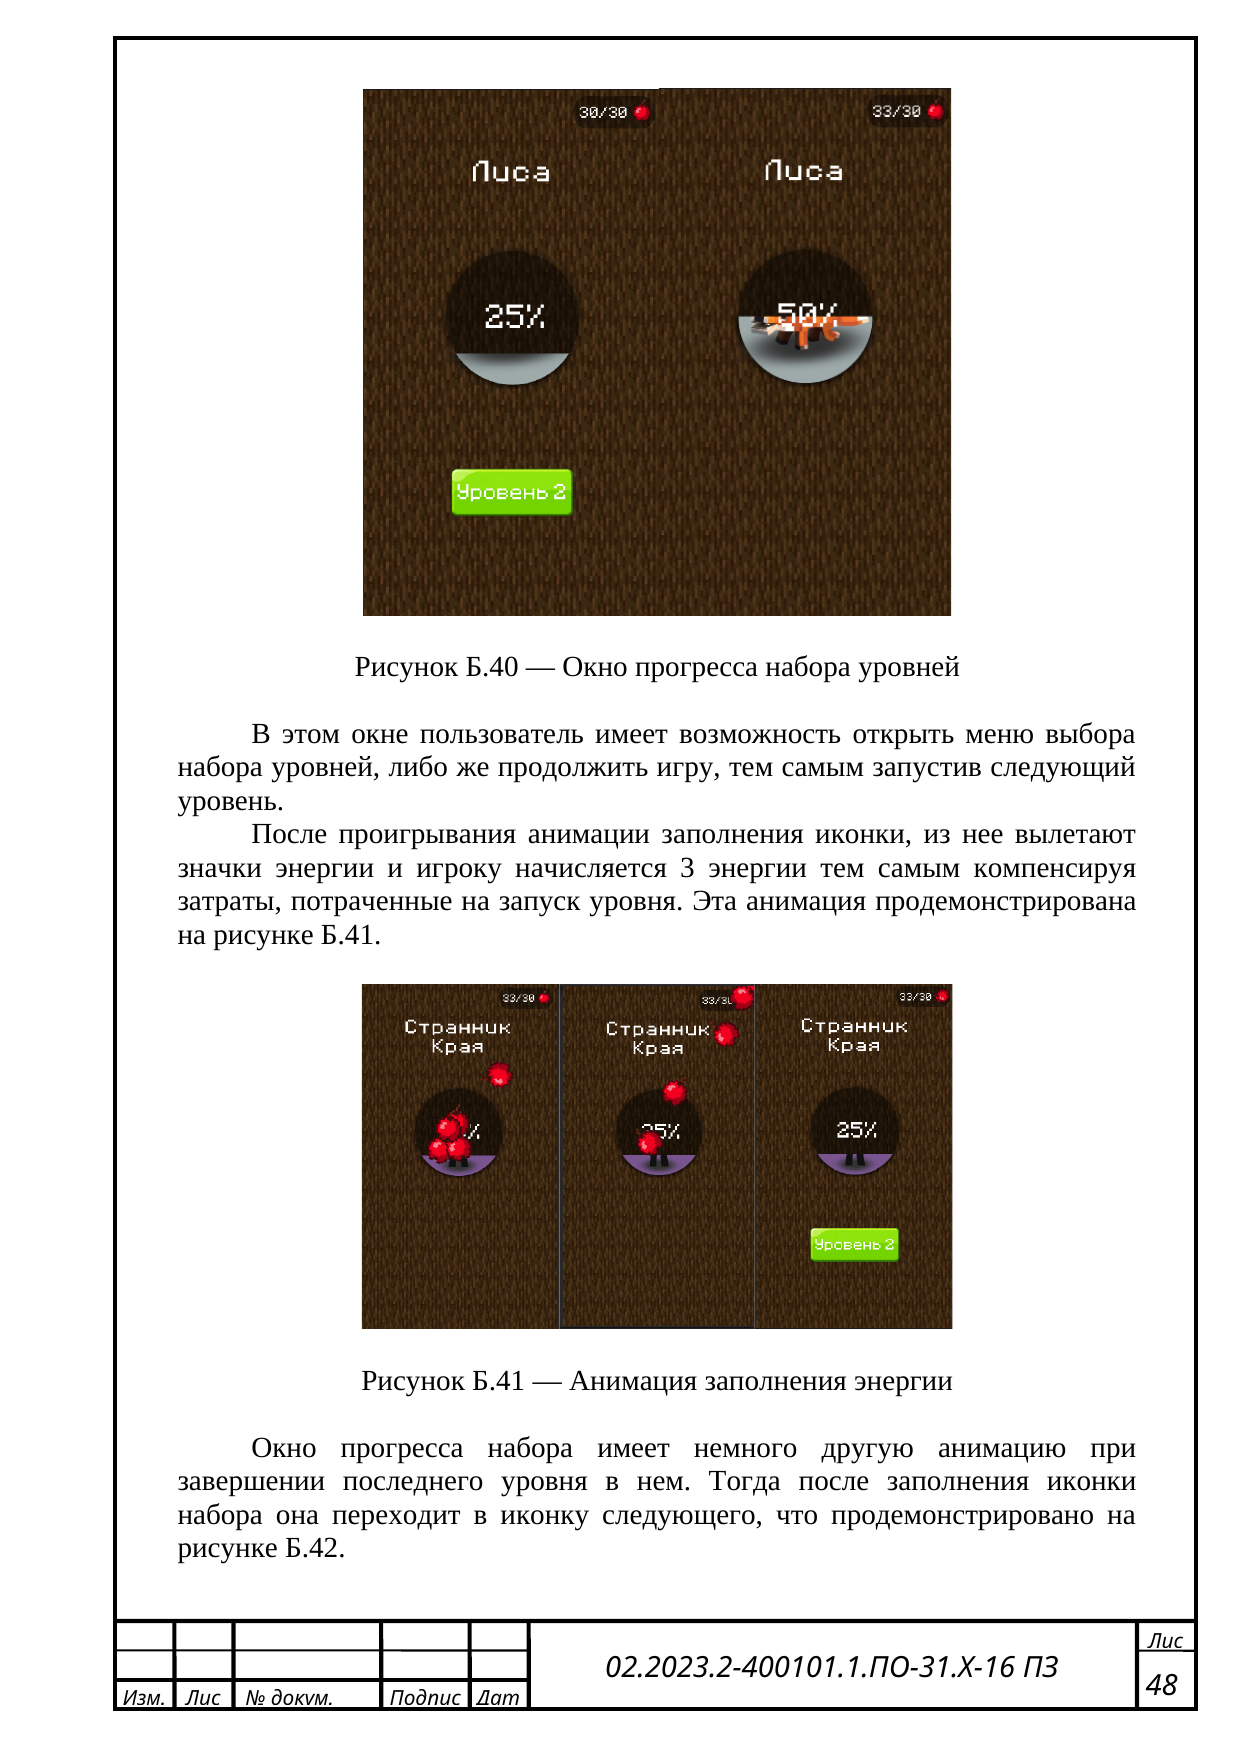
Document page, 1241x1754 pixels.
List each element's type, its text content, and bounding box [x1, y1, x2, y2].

text В этом окне пользователь имеет возможность открыть меню выбора набора уровней, либо же продолжить игру, тем самым запустив следующий уровень. [177, 716, 1137, 816]
picture [361, 984, 953, 1329]
text Рисунок Б.41 — Анимация заполнения энергии [177, 1363, 1137, 1396]
text Рисунок Б.40 — Окно прогресса набора уровней [177, 649, 1137, 682]
picture [363, 88, 952, 616]
text Окно прогресса набора имеет немного другую анимацию при завершении последнего уровня в нем. Тогда после заполнения иконки набора она переходит в иконку следующего, что продемонстрировано на рисунке Б.42. [177, 1430, 1137, 1564]
text После проигрывания анимации заполнения иконки, из нее вылетают значки энергии и игроку начисляется 3 энергии тем самым компенсируя затраты, потраченные на запуск уровня. Эта анимация продемонстрирована на рисунке Б.41. [177, 816, 1137, 951]
